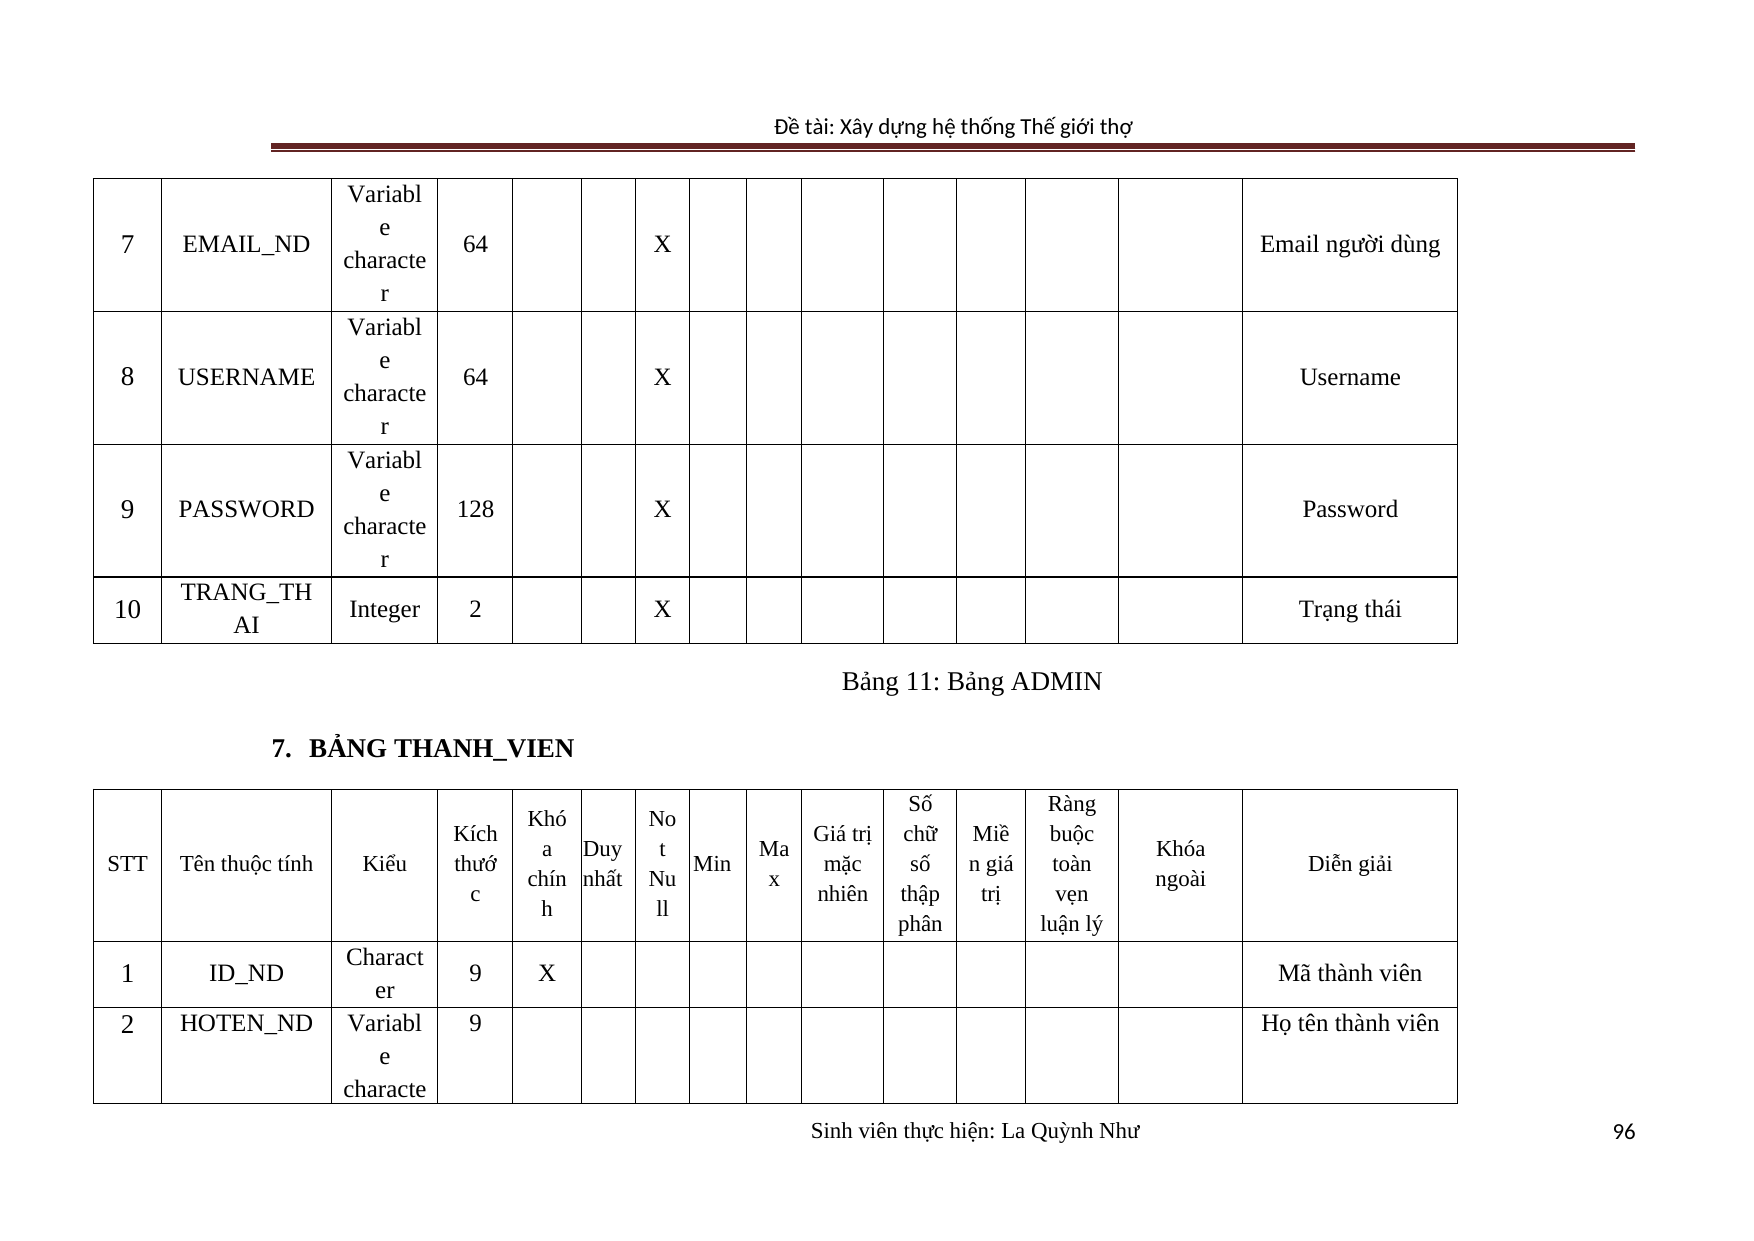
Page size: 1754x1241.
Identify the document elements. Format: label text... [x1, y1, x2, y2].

table_cell Username [1243, 312, 1457, 444]
table_cell [690, 312, 746, 444]
table_cell [1119, 1008, 1242, 1103]
table_cell [582, 1008, 635, 1103]
table_cell [1119, 312, 1242, 444]
table_cell X [513, 942, 581, 1007]
table_cell [513, 578, 581, 643]
table_cell [1026, 179, 1118, 311]
table_cell 9 [94, 445, 161, 576]
table_cell X [636, 179, 689, 311]
table_cell [957, 578, 1025, 643]
table_cell [690, 942, 746, 1007]
table_cell Password [1243, 445, 1457, 576]
table_cell [884, 445, 956, 576]
table_cell [747, 179, 801, 311]
table_cell [690, 1008, 746, 1103]
table_cell X [636, 312, 689, 444]
table_cell [636, 1008, 689, 1103]
table_cell ID_ND [162, 942, 331, 1007]
table_cell X [636, 445, 689, 576]
table_cell [957, 942, 1025, 1007]
table_cell [884, 578, 956, 643]
table_cell [1026, 1008, 1118, 1103]
table_header Tên thuộc tính [162, 790, 331, 941]
table_cell 9 [438, 942, 512, 1007]
table_cell [1026, 942, 1118, 1007]
table_cell Trạng thái [1243, 578, 1457, 643]
table_cell [1026, 312, 1118, 444]
table_header Min [690, 790, 746, 941]
table_cell [582, 312, 635, 444]
table_cell [582, 445, 635, 576]
table_header Kiểu [332, 790, 437, 941]
table_cell 128 [438, 445, 512, 576]
table_header Giá trị mặc nhiên [802, 790, 883, 941]
table_cell 2 [94, 1008, 161, 1103]
table_header Khóa chính [513, 790, 581, 941]
table_cell TRANG_THAI [162, 578, 331, 643]
table_cell [802, 1008, 883, 1103]
table_cell HOTEN_ND [162, 1008, 331, 1103]
table_cell PASSWORD [162, 445, 331, 576]
table_header Duy nhất [582, 790, 635, 941]
table_cell [884, 1008, 956, 1103]
table_cell [690, 445, 746, 576]
table_cell [636, 942, 689, 1007]
table_cell [513, 312, 581, 444]
table_cell 10 [94, 578, 161, 643]
table_cell 64 [438, 179, 512, 311]
table_cell [802, 445, 883, 576]
table_cell [957, 179, 1025, 311]
table_cell 8 [94, 312, 161, 444]
table_cell [582, 578, 635, 643]
table_cell [513, 1008, 581, 1103]
table_cell Variable character [332, 312, 437, 444]
table_header Ràng buộc toàn vẹn luận lý [1026, 790, 1118, 941]
table_cell 1 [94, 942, 161, 1007]
table_cell [582, 179, 635, 311]
table_cell 9 [438, 1008, 512, 1103]
table_cell X [636, 578, 689, 643]
table_cell USERNAME [162, 312, 331, 444]
table_cell [884, 312, 956, 444]
table_header Diễn giải [1243, 790, 1457, 941]
text Bảng 11: Bảng ADMIN [271, 665, 1635, 696]
table_header Miền giá trị [957, 790, 1025, 941]
table_cell Character [332, 942, 437, 1007]
table_cell 2 [438, 578, 512, 643]
table_cell [513, 179, 581, 311]
table_cell [802, 312, 883, 444]
table_cell Email người dùng [1243, 179, 1457, 311]
table_cell [582, 942, 635, 1007]
table_cell [747, 445, 801, 576]
table_header Max [747, 790, 801, 941]
table_cell 7 [94, 179, 161, 311]
table_cell [1026, 445, 1118, 576]
table_cell [957, 445, 1025, 576]
table_cell [1119, 578, 1242, 643]
table_cell Họ tên thành viên [1243, 1008, 1457, 1103]
table_cell [802, 179, 883, 311]
list BẢNG THANH_VIEN [271, 732, 1635, 763]
table_cell [1119, 445, 1242, 576]
table_cell [690, 179, 746, 311]
table_cell 64 [438, 312, 512, 444]
table_cell [747, 942, 801, 1007]
table_cell [1119, 179, 1242, 311]
table_cell [802, 578, 883, 643]
table_cell Mã thành viên [1243, 942, 1457, 1007]
table_header Kích thước [438, 790, 512, 941]
table_cell [747, 578, 801, 643]
table_cell [513, 445, 581, 576]
table_cell Integer [332, 578, 437, 643]
table_cell [884, 942, 956, 1007]
table_cell [884, 179, 956, 311]
table_cell [957, 1008, 1025, 1103]
table_cell Variable character [332, 1008, 437, 1103]
table_cell [690, 578, 746, 643]
table_cell EMAIL_ND [162, 179, 331, 311]
table_header Not Null [636, 790, 689, 941]
table_header Số chữ số thập phân [884, 790, 956, 941]
table_header STT [94, 790, 161, 941]
table_cell [1119, 942, 1242, 1007]
table_cell Variable character [332, 445, 437, 576]
table_cell Variable character [332, 179, 437, 311]
table_header Khóa ngoài [1119, 790, 1242, 941]
table_cell [957, 312, 1025, 444]
table_cell [802, 942, 883, 1007]
table_cell [1026, 578, 1118, 643]
table_cell [747, 1008, 801, 1103]
table_cell [747, 312, 801, 444]
